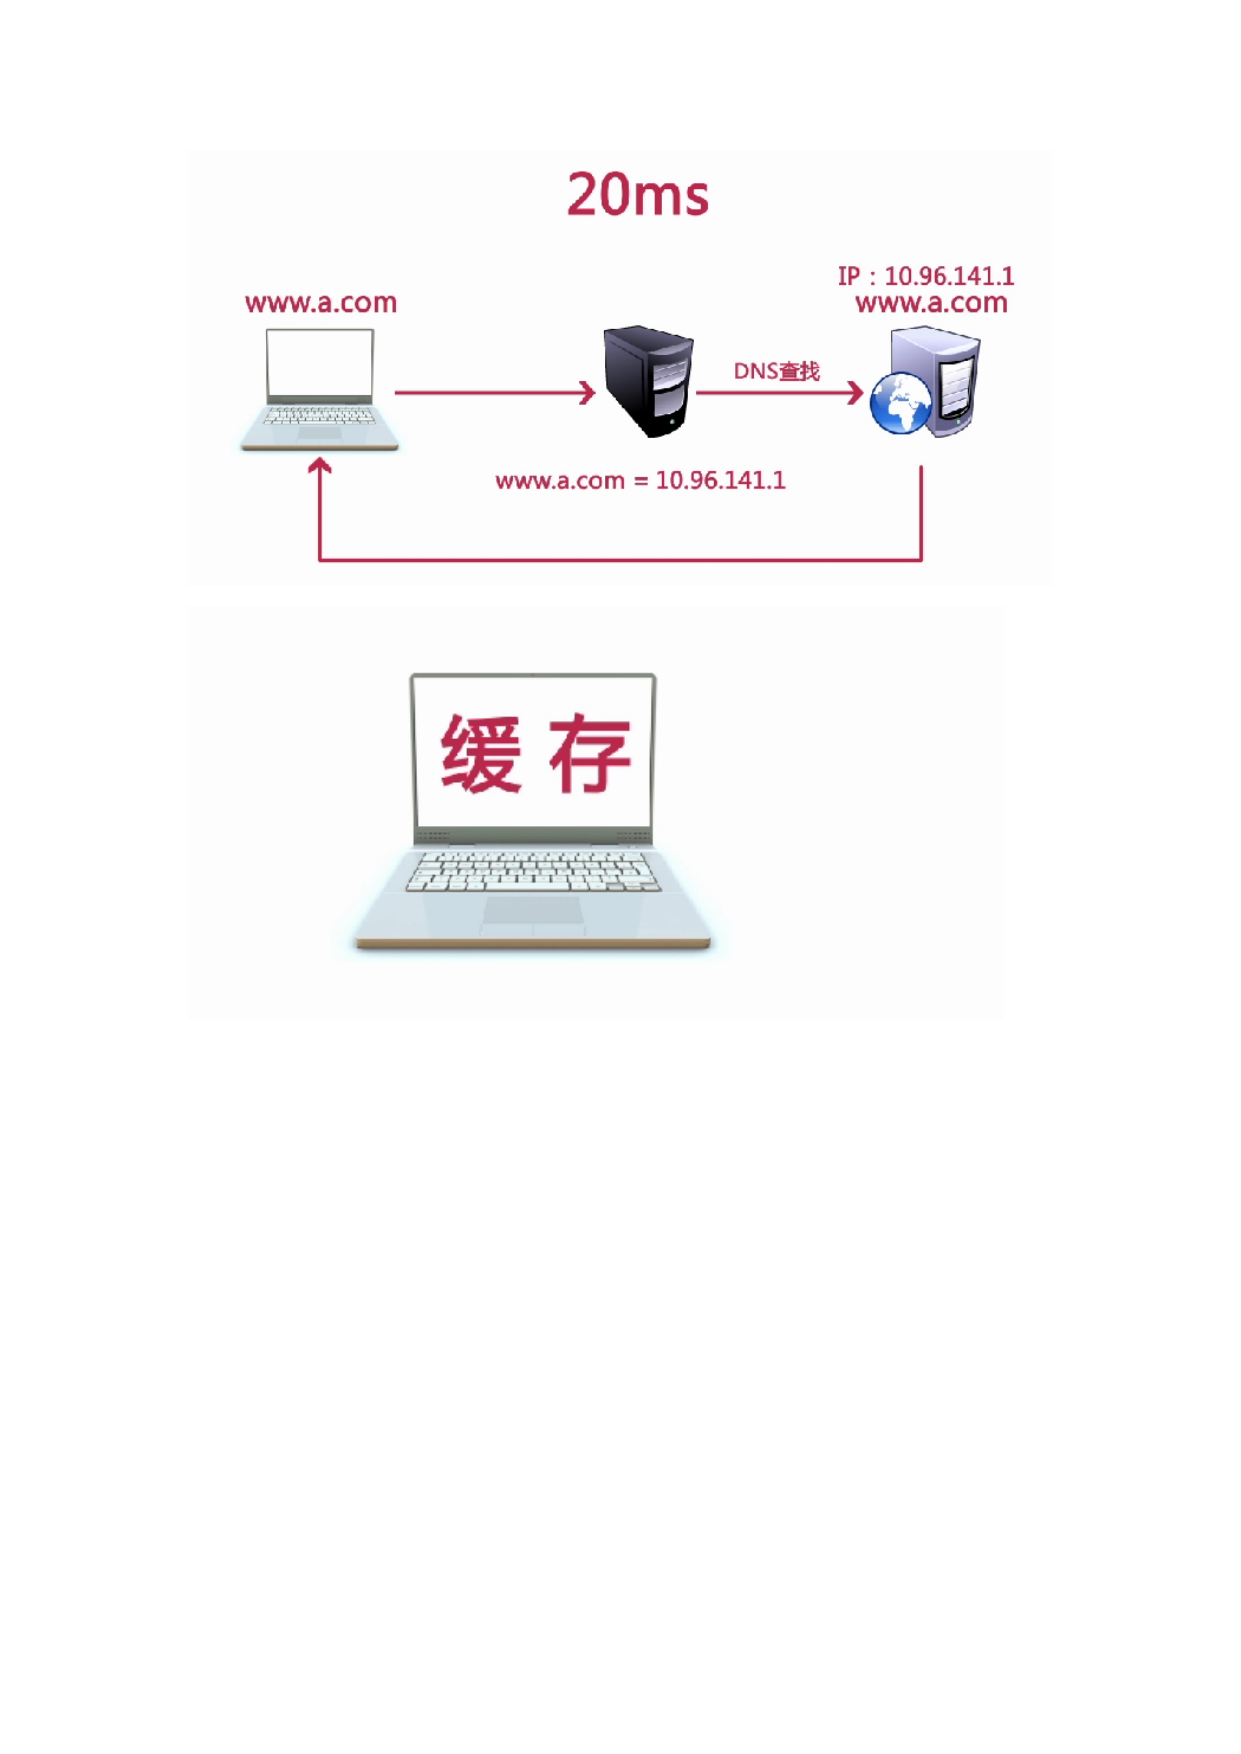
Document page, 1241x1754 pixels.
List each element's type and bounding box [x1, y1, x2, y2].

picture [187, 606, 1005, 1019]
picture [187, 150, 1053, 586]
